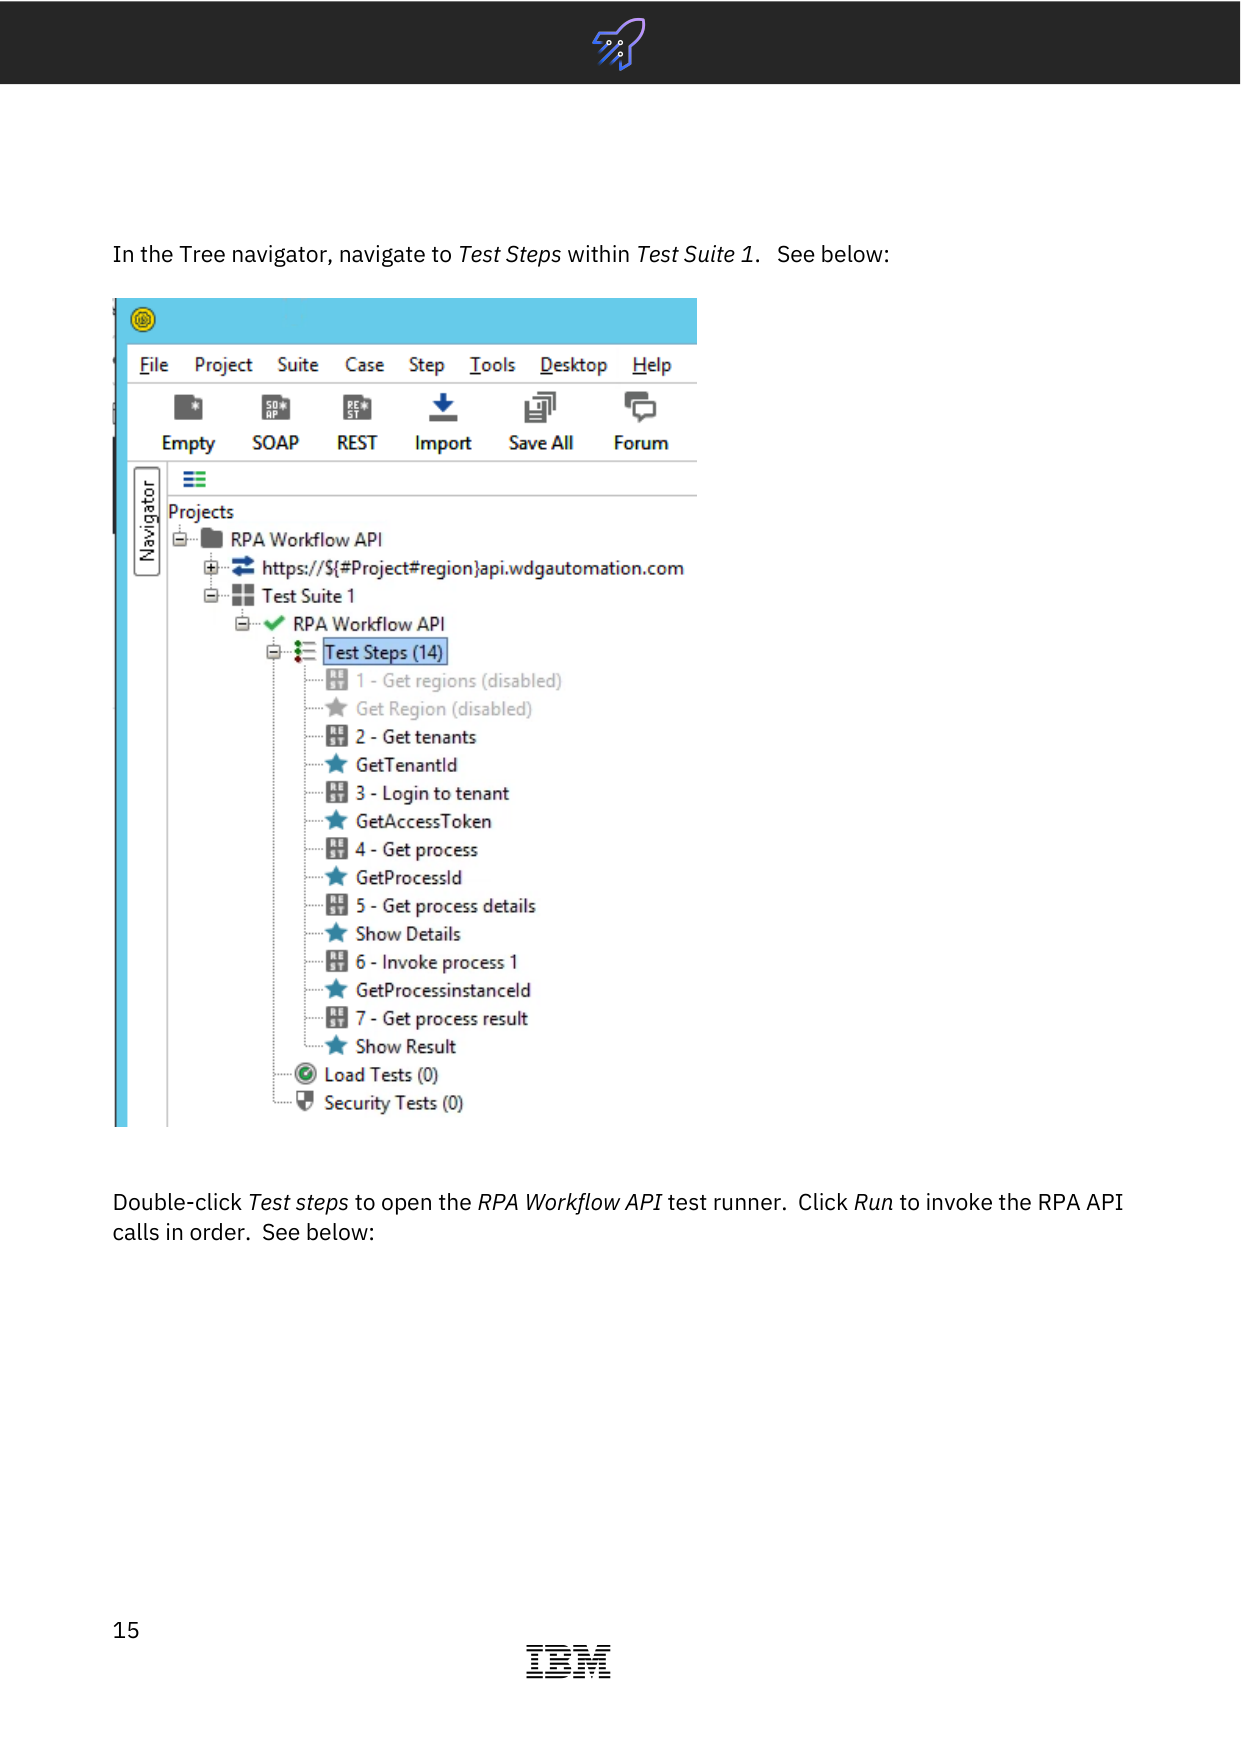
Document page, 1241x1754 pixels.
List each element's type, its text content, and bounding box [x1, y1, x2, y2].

picture [526, 1645, 611, 1679]
text Double-click Test steps to open the RPA Workflow API test runner. Click Run to invoke the RPA API calls in order. See below: [112, 1187, 1128, 1246]
picture [112, 298, 697, 1127]
picture [588, 14, 649, 75]
text In the Tree navigator, navigate to Test Steps within Test Suite 1. See below: [112, 239, 1128, 269]
